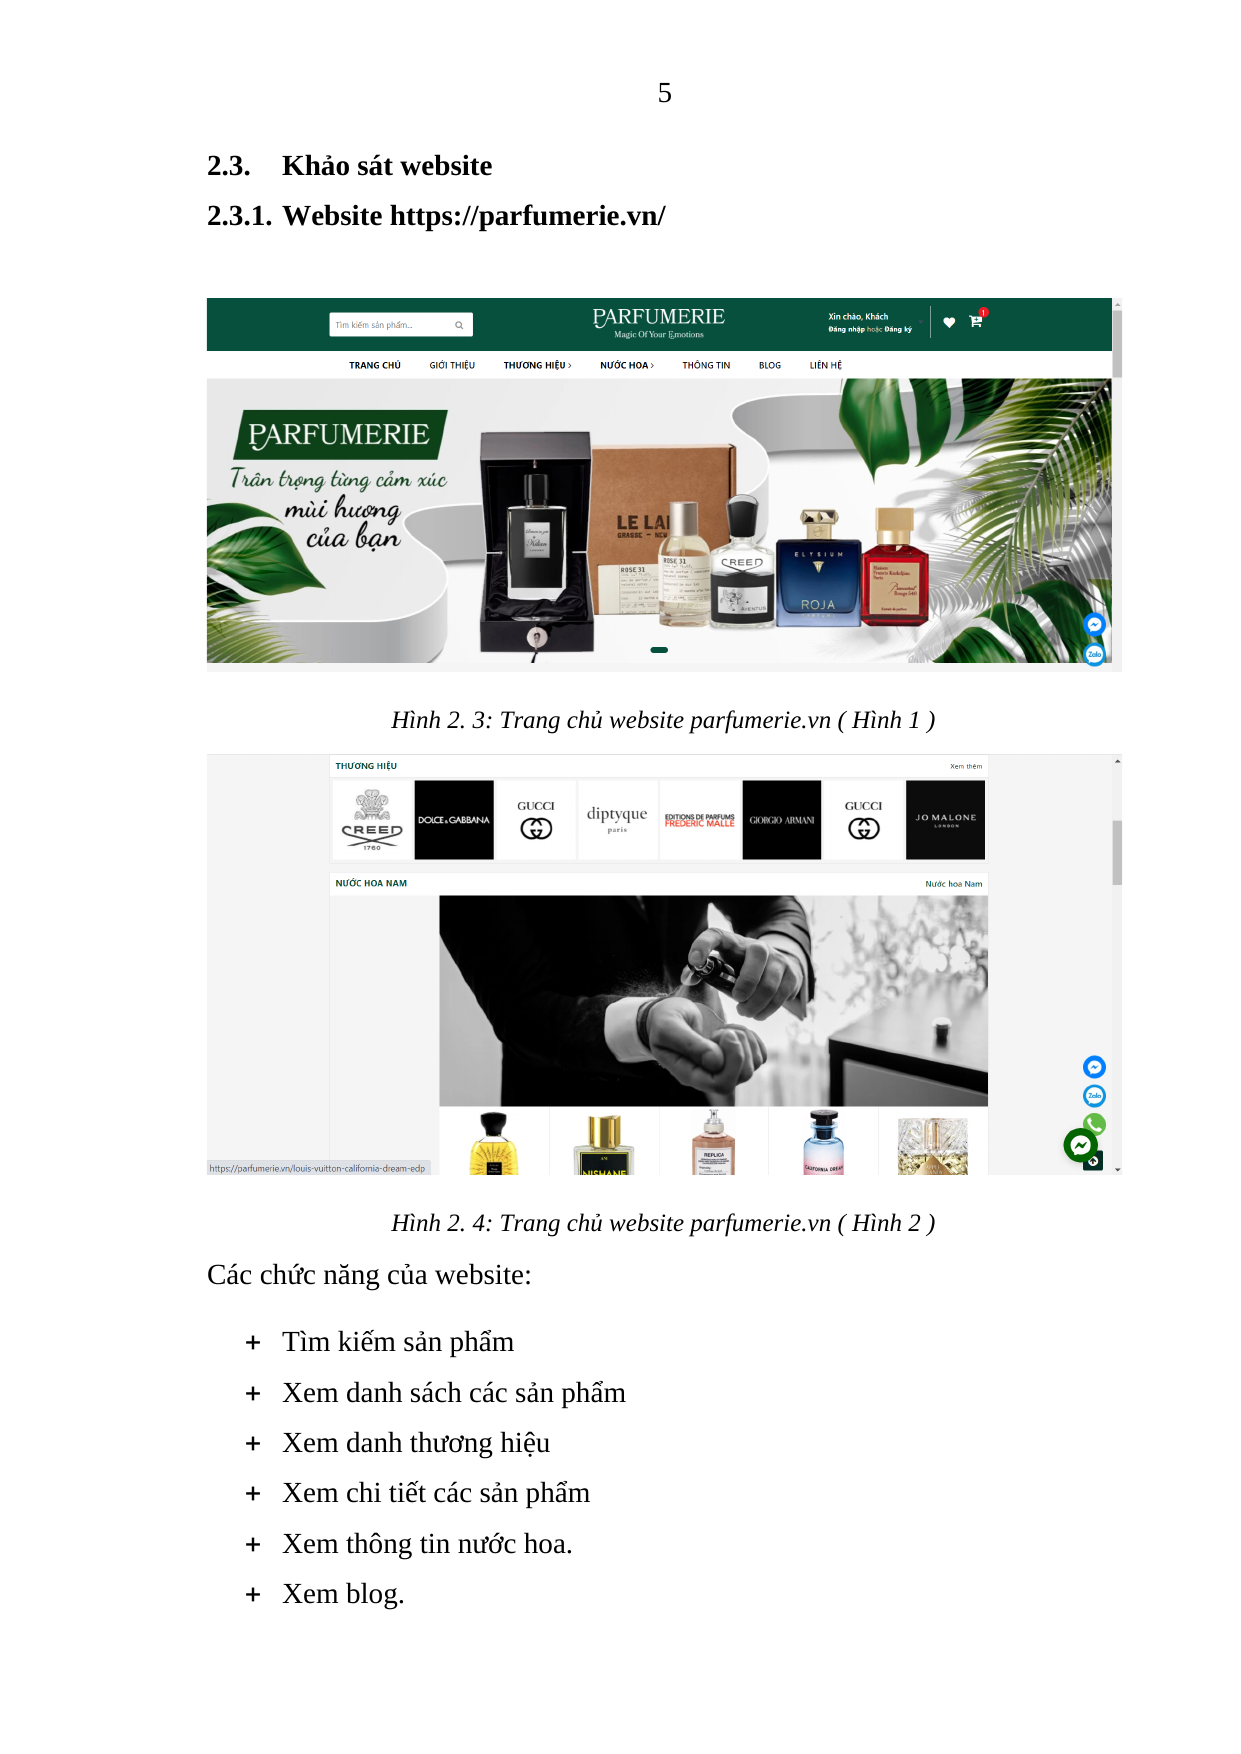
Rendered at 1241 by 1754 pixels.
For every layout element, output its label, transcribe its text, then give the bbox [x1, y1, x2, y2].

text Các chức năng của website: [207, 1257, 1122, 1291]
list Xem danh sách các sản phẩm [244, 1375, 1122, 1408]
list Tìm kiếm sản phẩm [244, 1324, 1122, 1358]
list Xem thông tin nước hoa. [244, 1526, 1122, 1560]
picture [206, 754, 1123, 1175]
subtitle Khảo sát website [207, 148, 1122, 181]
list Xem danh thương hiệu [244, 1425, 1122, 1459]
list Xem blog. [244, 1576, 1122, 1610]
subtitle Website https://parfumerie.vn/ [207, 198, 1122, 232]
picture [206, 298, 1123, 672]
text Hình 2. : Trang chủ website parfumerie.vn ( Hình 1 ) [207, 705, 1122, 734]
list Xem chi tiết các sản phẩm [244, 1476, 1122, 1509]
text Hình 2. : Trang chủ website parfumerie.vn ( Hình 2 ) [207, 1208, 1122, 1237]
